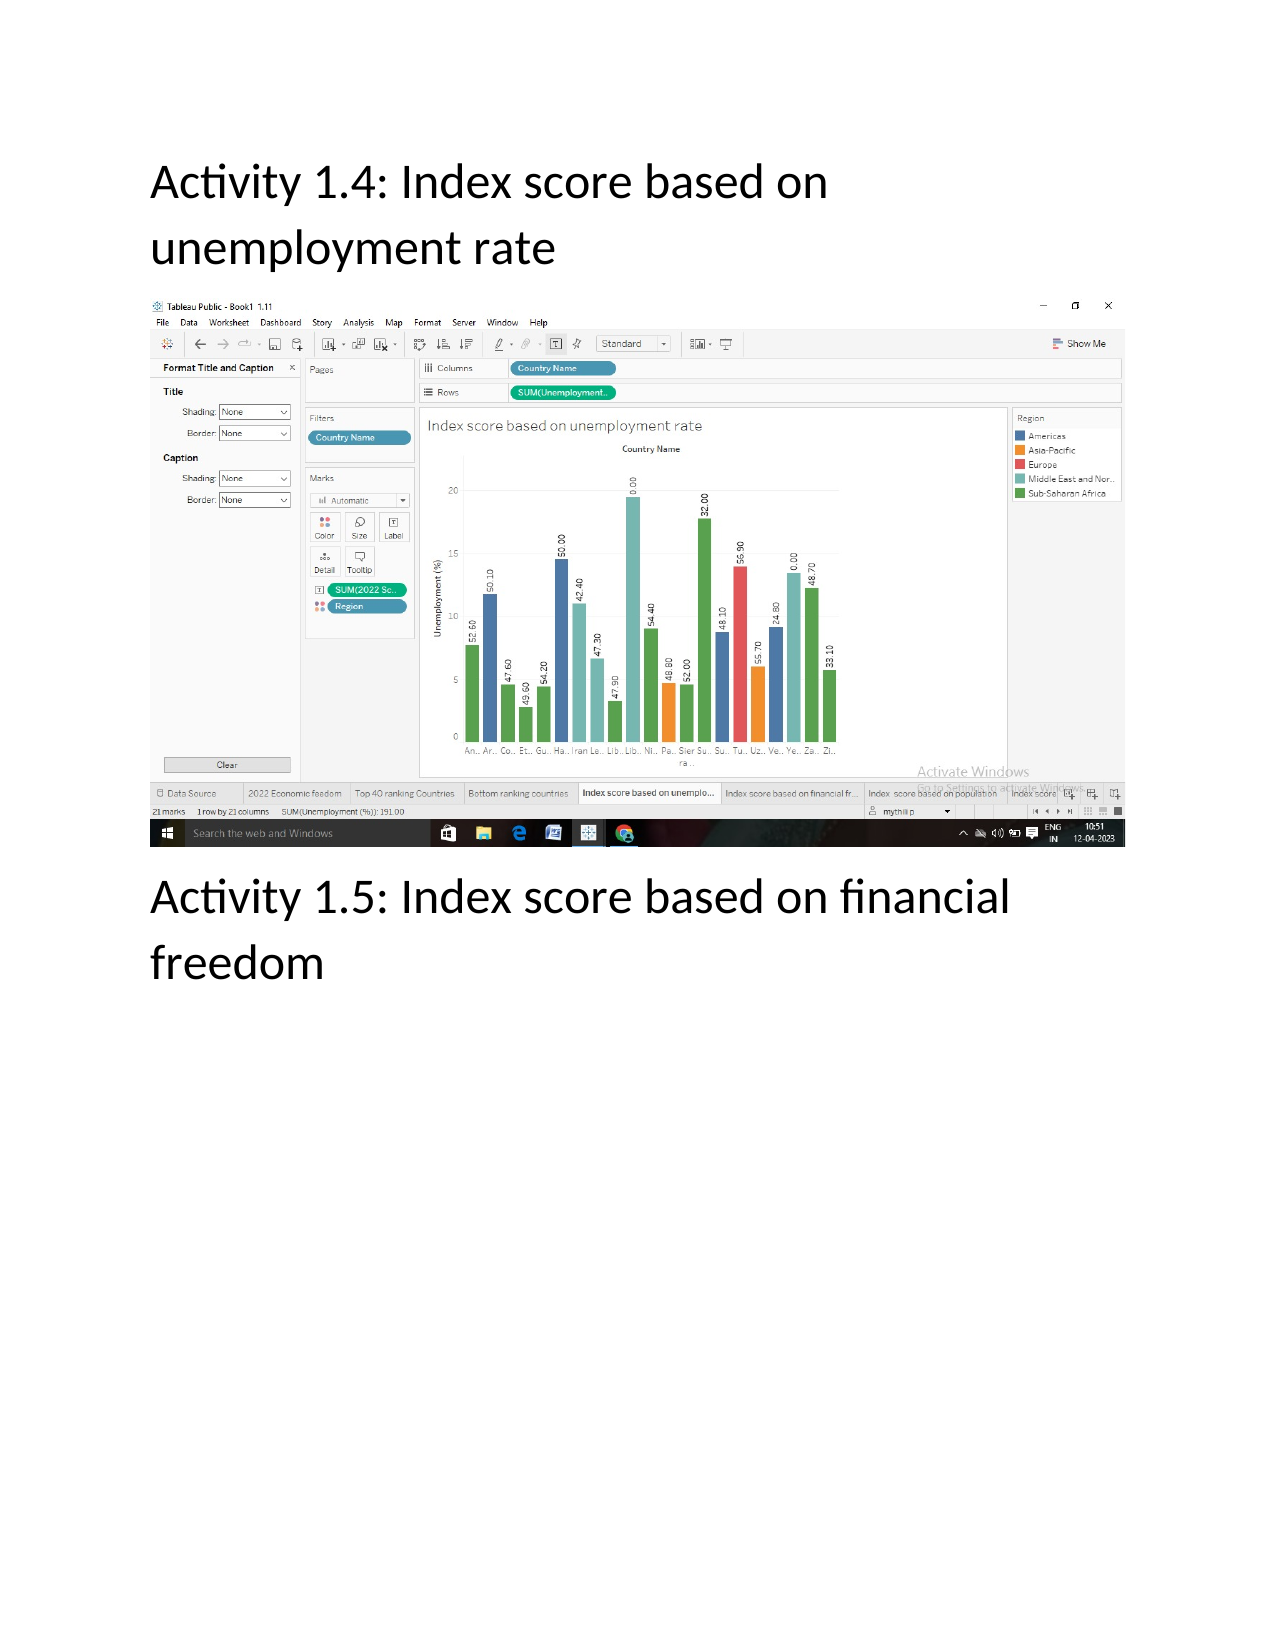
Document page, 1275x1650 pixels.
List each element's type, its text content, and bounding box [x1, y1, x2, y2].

text Activity 1.5: Index score based on financial freedom [150, 865, 1125, 992]
text Activity 1.4: Index score based on unemployment rate [150, 150, 1125, 277]
picture [150, 298, 1125, 847]
